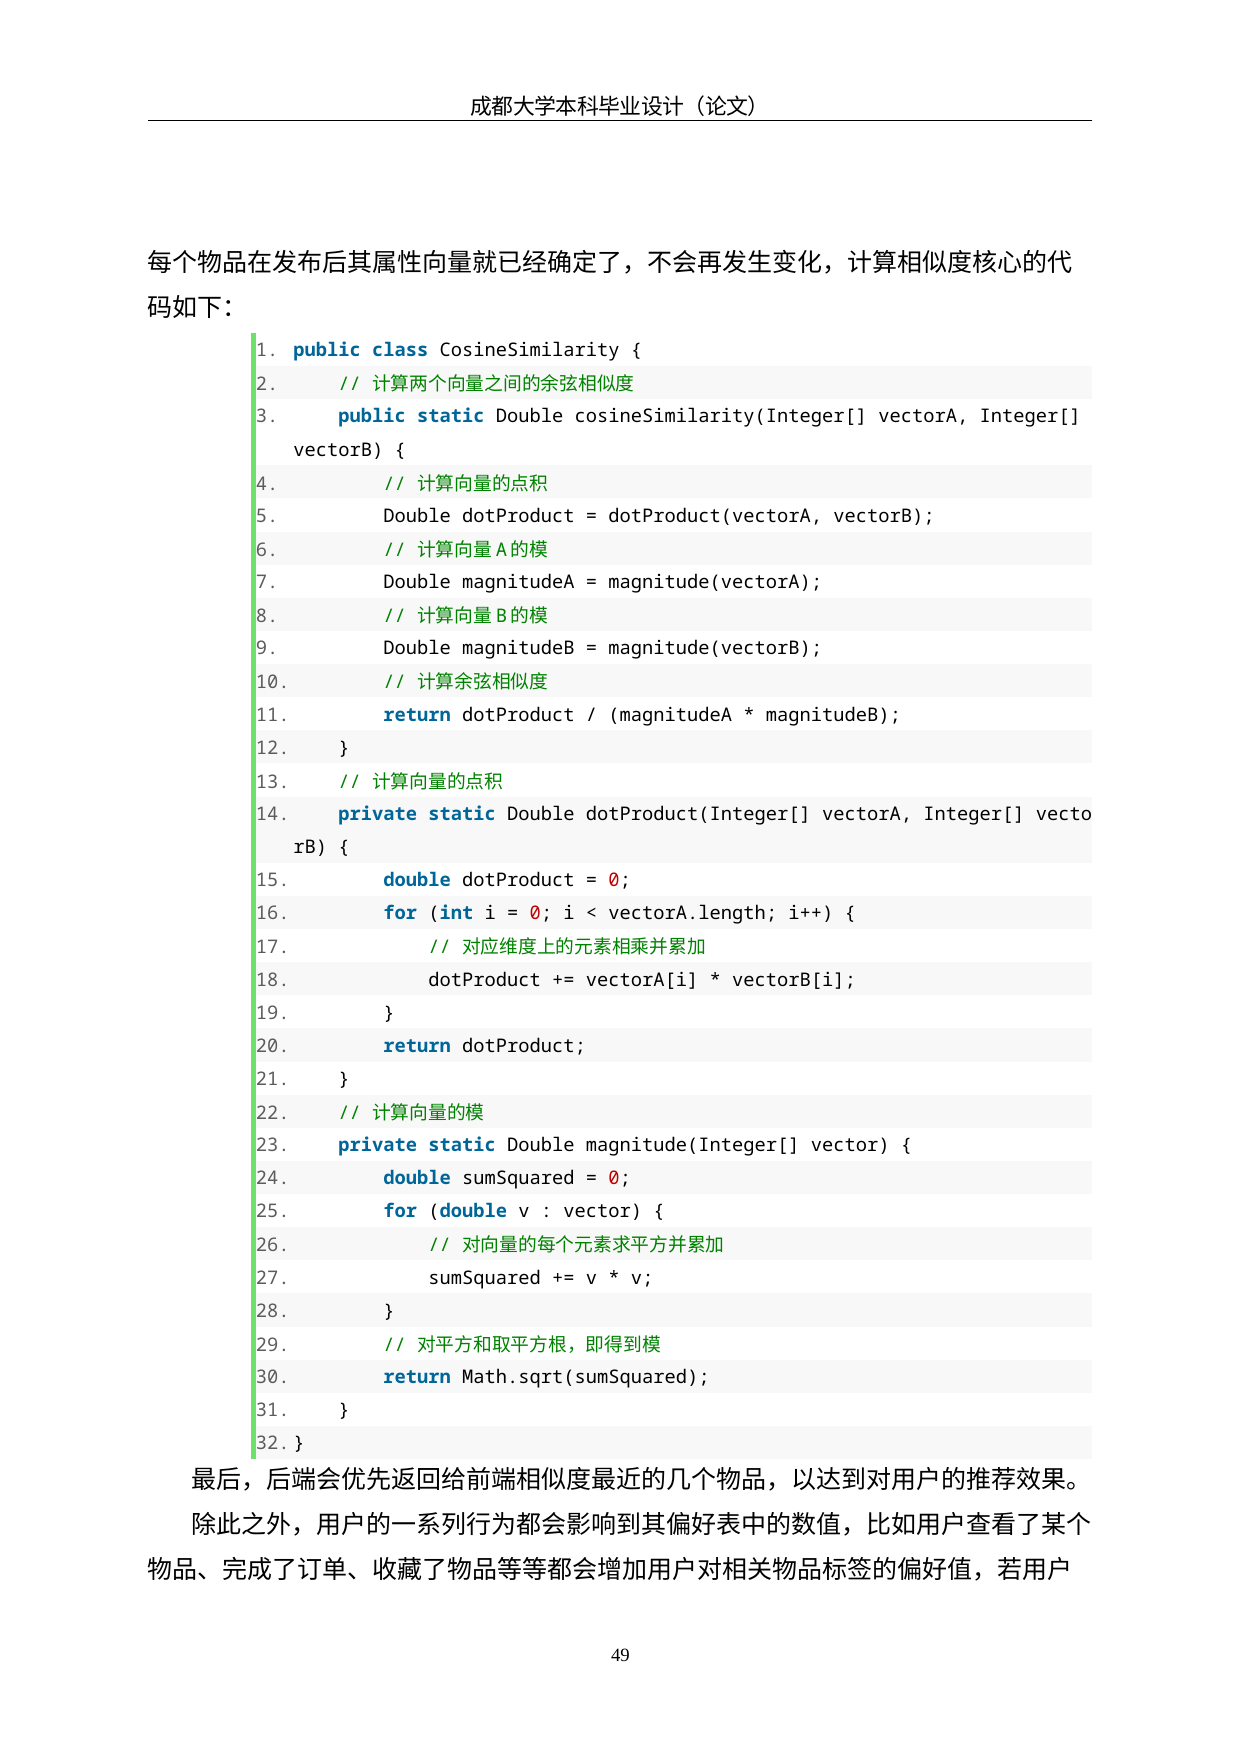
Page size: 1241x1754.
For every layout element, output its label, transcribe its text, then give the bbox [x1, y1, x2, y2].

list // 计算两个向量之间的余弦相似度 [256, 366, 1092, 399]
list public static Double cosineSimilarity(Integer[] vectorA, Integer[] vectorB) { [256, 399, 1092, 465]
list // 对平方和取平方根，即得到模 [256, 1327, 1092, 1360]
text 最后，后端会优先返回给前端相似度最近的几个物品，以达到对用户的推荐效果。 [148, 1459, 1092, 1495]
list } [256, 1426, 1092, 1459]
list Double magnitudeB = magnitude(vectorB); [256, 631, 1092, 664]
list // 计算向量的模 [256, 1095, 1092, 1128]
list // 计算向量的点积 [256, 465, 1092, 498]
list for (double v : vector) { [256, 1194, 1092, 1227]
list sumSquared += v * v; [256, 1260, 1092, 1293]
list return dotProduct / (magnitudeA * magnitudeB); [256, 697, 1092, 730]
list } [256, 995, 1092, 1028]
list public class CosineSimilarity { [256, 333, 1092, 366]
list } [256, 730, 1092, 763]
list return dotProduct; [256, 1028, 1092, 1062]
list // 计算余弦相似度 [256, 664, 1092, 697]
list } [256, 1293, 1092, 1327]
list // 计算向量A的模 [256, 532, 1092, 565]
list Double dotProduct = dotProduct(vectorA, vectorB); [256, 498, 1092, 532]
list // 计算向量B的模 [256, 598, 1092, 631]
list double sumSquared = 0; [256, 1161, 1092, 1194]
list double dotProduct = 0; [256, 863, 1092, 896]
list // 对应维度上的元素相乘并累加 [256, 929, 1092, 962]
list private static Double dotProduct(Integer[] vectorA, Integer[] vectorB) { [256, 797, 1092, 863]
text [148, 242, 1092, 324]
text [148, 1504, 1092, 1586]
list } [256, 1062, 1092, 1095]
list private static Double magnitude(Integer[] vector) { [256, 1128, 1092, 1161]
list // 计算向量的点积 [256, 763, 1092, 797]
list Double magnitudeA = magnitude(vectorA); [256, 565, 1092, 598]
list } [256, 1393, 1092, 1426]
list return Math.sqrt(sumSquared); [256, 1360, 1092, 1393]
list dotProduct += vectorA[i] * vectorB[i]; [256, 962, 1092, 995]
list // 对向量的每个元素求平方并累加 [256, 1227, 1092, 1260]
list for (int i = 0; i < vectorA.length; i++) { [256, 896, 1092, 929]
